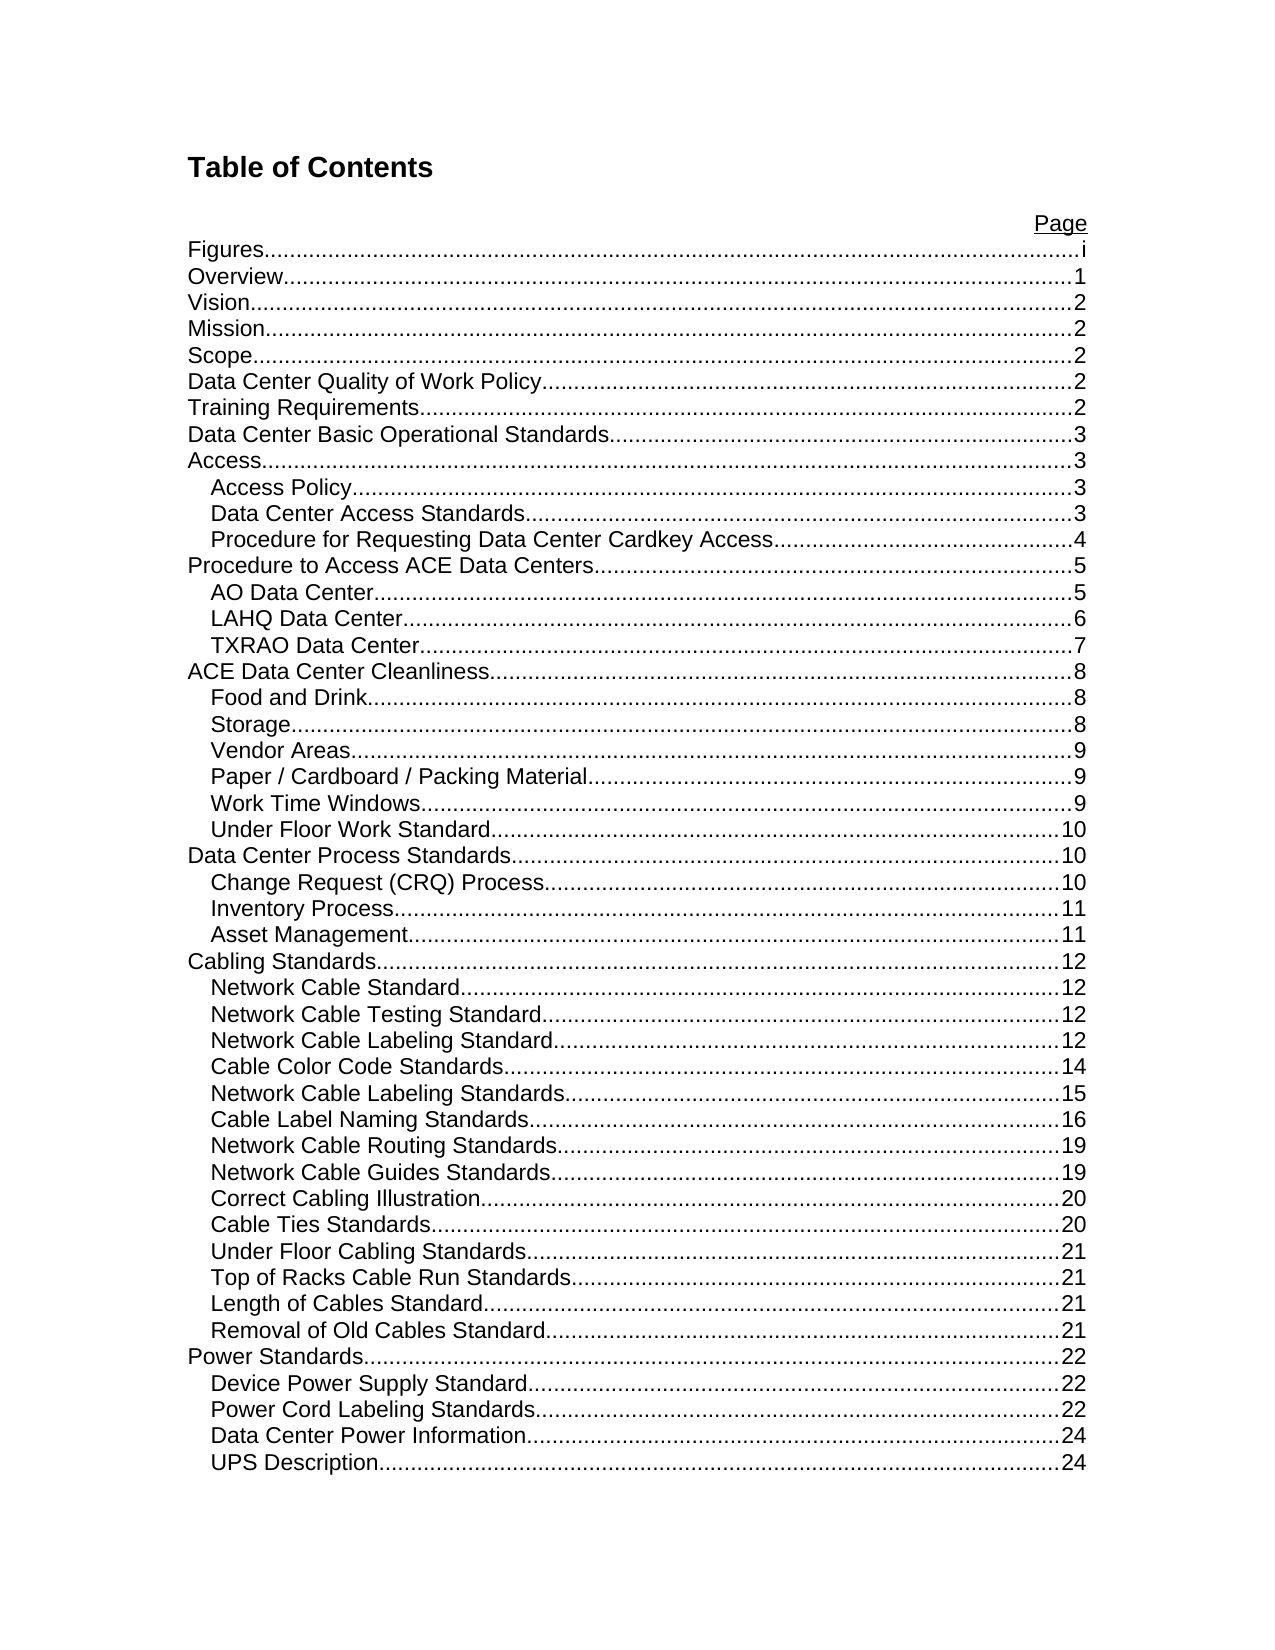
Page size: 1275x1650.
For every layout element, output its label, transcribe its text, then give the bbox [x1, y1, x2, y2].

text Access Policy 3 [210, 473, 1087, 500]
text Cable Ties Standards 20 [210, 1211, 1087, 1238]
text Procedure for Requesting Data Center Cardkey Access 4 [210, 526, 1087, 552]
text Asset Management 11 [210, 921, 1087, 948]
text Power Standards 22 [187, 1343, 1087, 1369]
text Work Time Windows 9 [210, 790, 1087, 816]
text Data Center Power Information 24 [210, 1422, 1087, 1448]
text Correct Cabling Illustration 20 [210, 1185, 1087, 1211]
text Network Cable Testing Standard 12 [210, 1001, 1087, 1027]
text Network Cable Standard 12 [210, 974, 1087, 1001]
text Vision 2 [187, 289, 1087, 315]
text Access 3 [187, 447, 1087, 473]
text Power Cord Labeling Standards 22 [210, 1396, 1087, 1422]
text Page [187, 210, 1087, 236]
text TXRAO Data Center 7 [210, 632, 1087, 658]
text Training Requirements 2 [187, 394, 1087, 421]
text Length of Cables Standard 21 [210, 1290, 1087, 1317]
text LAHQ Data Center 6 [210, 605, 1087, 632]
text Network Cable Labeling Standard 12 [210, 1027, 1087, 1053]
text Cable Color Code Standards 14 [210, 1053, 1087, 1079]
text Top of Racks Cable Run Standards 21 [210, 1264, 1087, 1290]
text Network Cable Routing Standards 19 [210, 1132, 1087, 1159]
text Data Center Quality of Work Policy 2 [187, 368, 1087, 394]
text Data Center Process Standards 10 [187, 842, 1087, 869]
text Cable Label Naming Standards 16 [210, 1106, 1087, 1132]
text Storage 8 [210, 711, 1087, 737]
text Vendor Areas 9 [210, 737, 1087, 763]
text Network Cable Labeling Standards 15 [210, 1079, 1087, 1106]
text Data Center Basic Operational Standards 3 [187, 421, 1087, 447]
text Inventory Process 11 [210, 895, 1087, 921]
text Food and Drink 8 [210, 684, 1087, 711]
text Removal of Old Cables Standard 21 [210, 1317, 1087, 1343]
text Network Cable Guides Standards 19 [210, 1159, 1087, 1185]
text Change Request (CRQ) Process 10 [210, 869, 1087, 895]
text Mission 2 [187, 315, 1087, 342]
text Table of Contents [187, 150, 1087, 183]
text Cabling Standards 12 [187, 948, 1087, 974]
text Paper / Cardboard / Packing Material 9 [210, 763, 1087, 790]
text Procedure to Access ACE Data Centers 5 [187, 552, 1087, 579]
text Figures i [187, 236, 1087, 263]
text Under Floor Cabling Standards 21 [210, 1238, 1087, 1264]
text Device Power Supply Standard 22 [210, 1369, 1087, 1396]
text ACE Data Center Cleanliness 8 [187, 658, 1087, 684]
text AO Data Center 5 [210, 579, 1087, 605]
text Scope 2 [187, 342, 1087, 368]
text Data Center Access Standards 3 [210, 500, 1087, 526]
text Overview 1 [187, 263, 1087, 289]
text UPS Description 24 [210, 1448, 1087, 1475]
text Under Floor Work Standard 10 [210, 816, 1087, 842]
